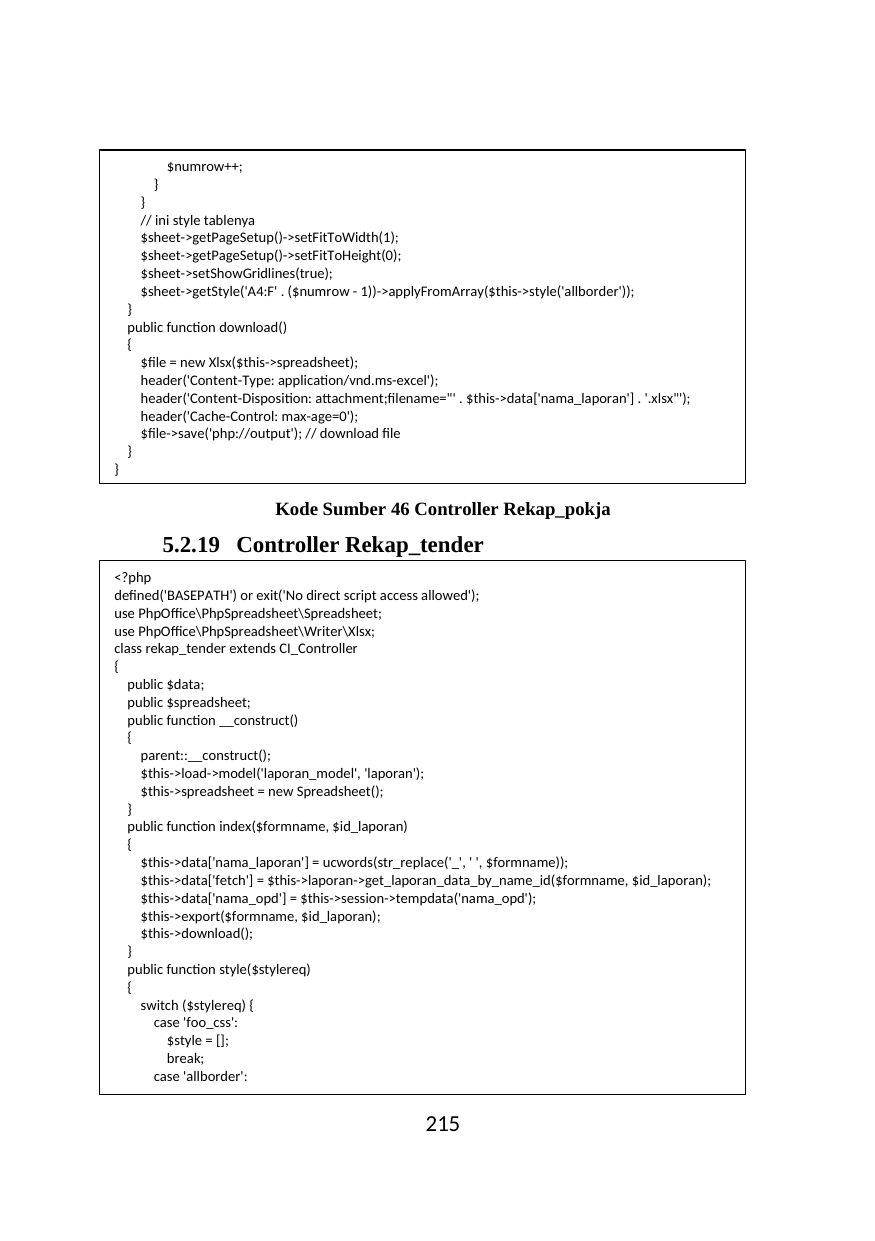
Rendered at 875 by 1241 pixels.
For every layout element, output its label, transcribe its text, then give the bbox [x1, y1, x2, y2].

list Controller Rekap_tender [162, 531, 767, 557]
text Kode Sumber 46 Controller Rekap_pokja [118, 150, 767, 520]
